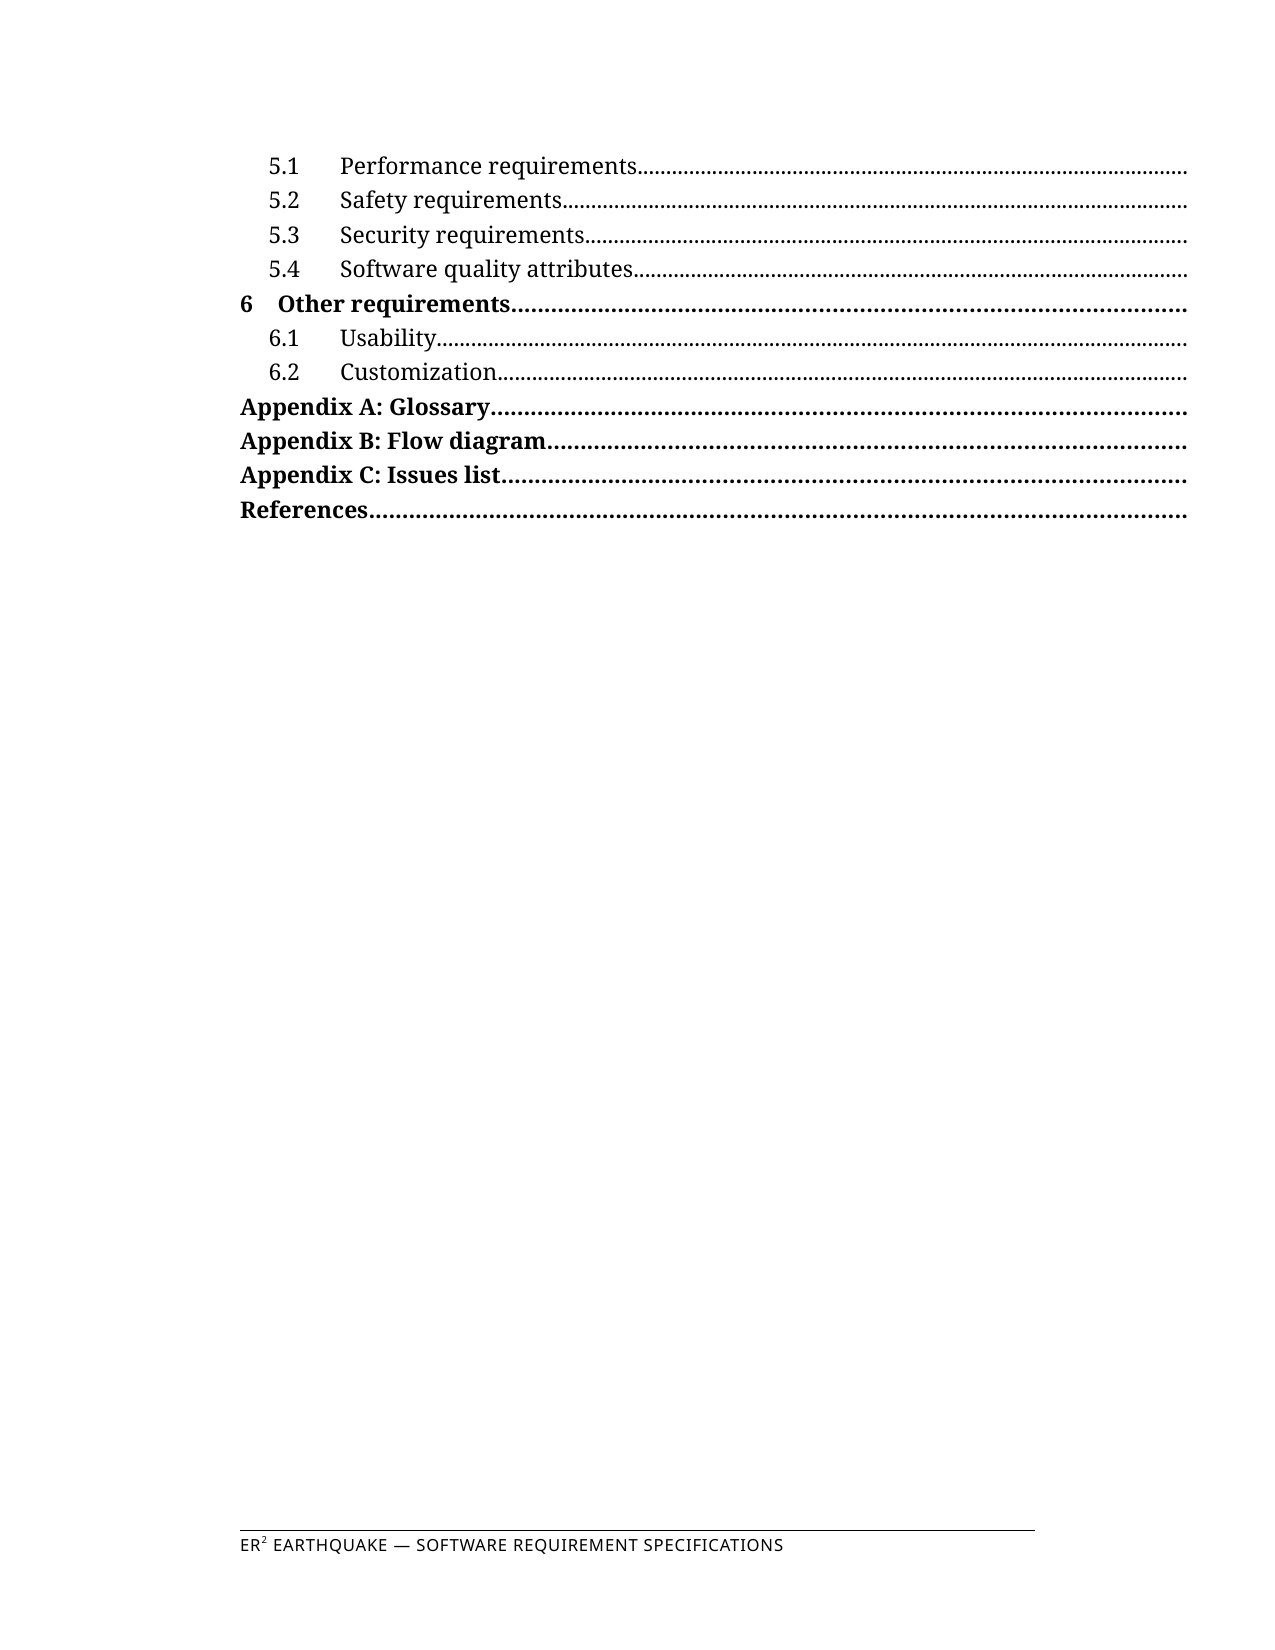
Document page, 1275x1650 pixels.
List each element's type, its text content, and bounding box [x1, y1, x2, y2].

text References 32 [240, 494, 1035, 525]
text 5.1 Performance requirements 27 [268, 150, 1035, 181]
text Appendix C: Issues list 31 [240, 459, 1035, 491]
text 6 Other requirements 28 [240, 287, 1035, 319]
text 5.4 Software quality attributes 27 [268, 253, 1035, 284]
text 5.2 Safety requirements 27 [268, 184, 1035, 216]
text 6.2 Customization 28 [268, 356, 1035, 387]
text Appendix A: Glossary 29 [240, 391, 1035, 422]
text Appendix B: Flow diagram 30 [240, 425, 1035, 456]
text 5.3 Security requirements 27 [268, 219, 1035, 250]
text 6.1 Usability 28 [268, 322, 1035, 353]
